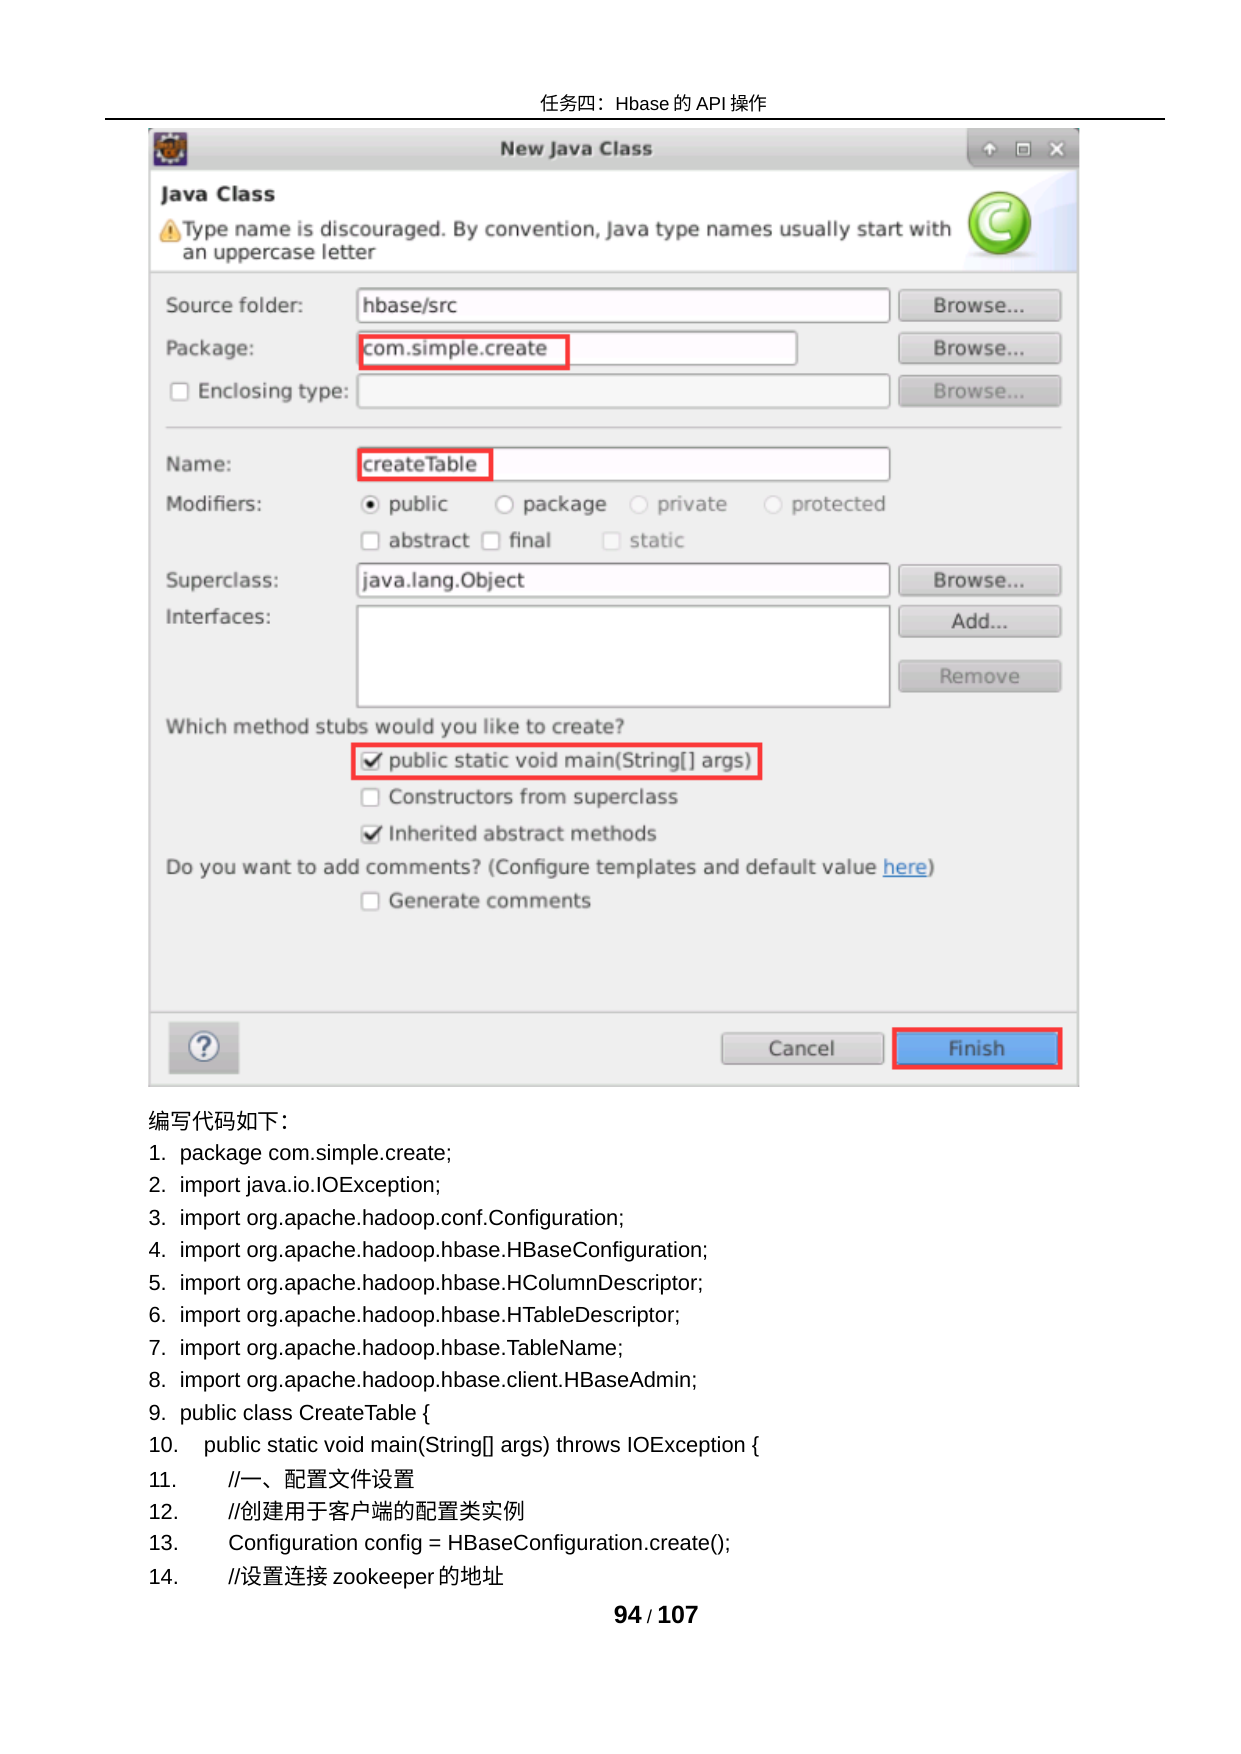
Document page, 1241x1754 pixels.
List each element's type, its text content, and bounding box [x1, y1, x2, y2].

list import org.apache.hadoop.hbase.HColumnDescriptor; [104, 1266, 1165, 1299]
list import org.apache.hadoop.hbase.HBaseConfiguration; [104, 1234, 1165, 1266]
list //创建用于客户端的配置类实例 [104, 1494, 1165, 1526]
list import org.apache.hadoop.hbase.TableName; [104, 1331, 1165, 1364]
list //一、配置文件设置 [104, 1461, 1165, 1494]
picture [148, 128, 1080, 1087]
list public static void main(String[] args) throws IOException { [104, 1429, 1165, 1461]
list import org.apache.hadoop.hbase.client.HBaseAdmin; [104, 1364, 1165, 1396]
list import org.apache.hadoop.conf.Configuration; [104, 1201, 1165, 1234]
list package com.simple.create; [104, 1136, 1165, 1169]
list //设置连接zookeeper的地址 [104, 1559, 1165, 1591]
list public class CreateTable { [104, 1396, 1165, 1429]
list import java.io.IOException; [104, 1169, 1165, 1201]
list Configuration config = HBaseConfiguration.create(); [104, 1526, 1165, 1559]
text 编写代码如下： [104, 1104, 1165, 1136]
list import org.apache.hadoop.hbase.HTableDescriptor; [104, 1299, 1165, 1331]
